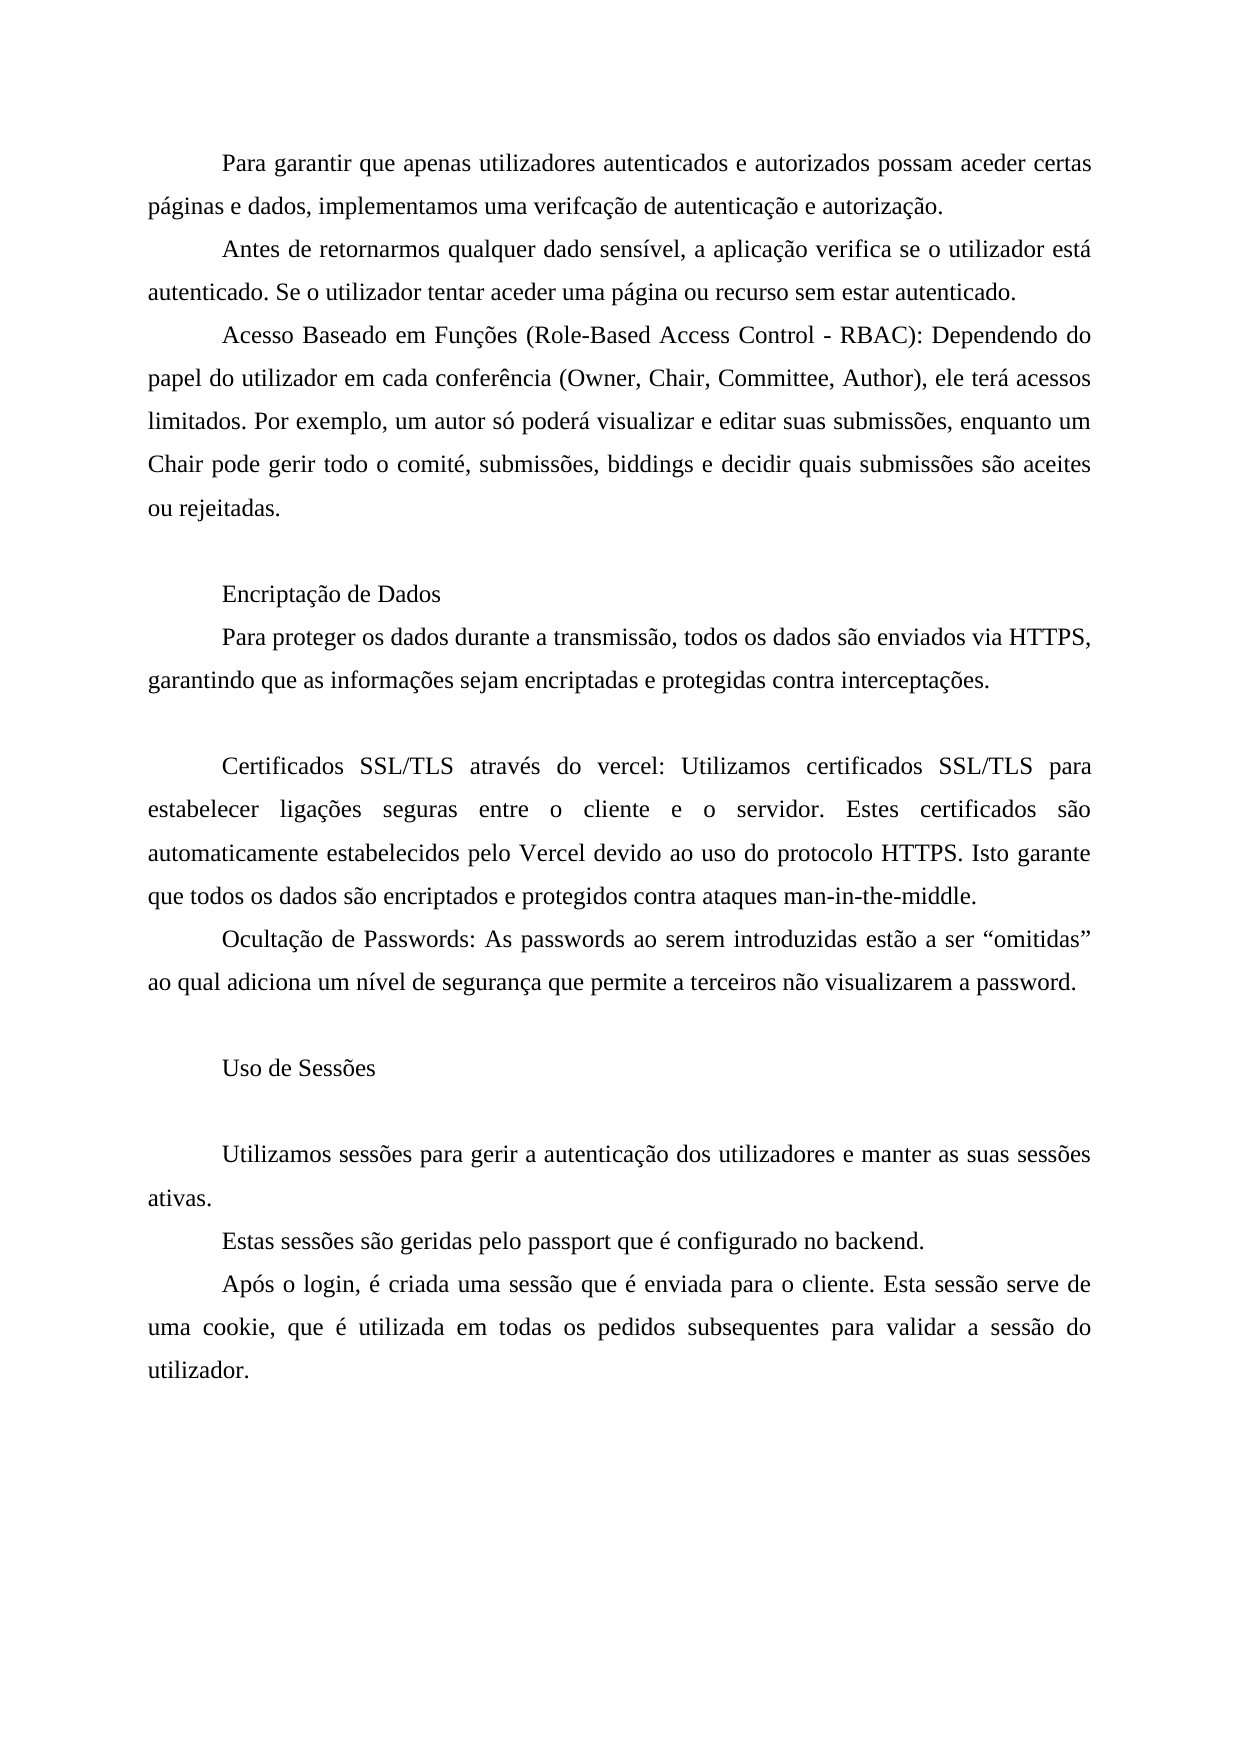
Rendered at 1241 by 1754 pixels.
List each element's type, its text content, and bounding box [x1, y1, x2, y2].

text Antes de retornarmos qualquer dado sensível, a aplicação verifica se o utilizador está autenticado. Se o utilizador tentar aceder uma página ou recurso sem estar autenticado. [148, 234, 1092, 306]
text Para garantir que apenas utilizadores autenticados e autorizados possam aceder certas páginas e dados, implementamos uma verifcação de autenticação e autorização. [148, 148, 1092, 219]
text Ocultação de Passwords: As passwords ao serem introduzidas estão a ser “omitidas” ao qual adiciona um nível de segurança que permite a terceiros não visualizarem a password. [148, 924, 1092, 996]
text Após o login, é criada uma sessão que é enviada para o cliente. Esta sessão serve de uma cookie, que é utilizada em todas os pedidos subsequentes para validar a sessão do utilizador. [148, 1269, 1092, 1384]
text Uso de Sessões [148, 1053, 1092, 1082]
text Para proteger os dados durante a transmissão, todos os dados são enviados via HTTPS, garantindo que as informações sejam encriptadas e protegidas contra interceptações. [148, 622, 1092, 694]
text Certificados SSL/TLS através do vercel: Utilizamos certificados SSL/TLS para estabelecer ligações seguras entre o cliente e o servidor. Estes certificados são automaticamente estabelecidos pelo Vercel devido ao uso do protocolo HTTPS. Isto garante que todos os dados são encriptados e protegidos contra ataques man-in-the-middle. [148, 751, 1092, 909]
text Encriptação de Dados [148, 579, 1092, 608]
text Utilizamos sessões para gerir a autenticação dos utilizadores e manter as suas sessões ativas. [148, 1139, 1092, 1211]
text Estas sessões são geridas pelo passport que é configurado no backend. [148, 1226, 1092, 1254]
text Acesso Baseado em Funções (Role-Based Access Control - RBAC): Dependendo do papel do utilizador em cada conferência (Owner, Chair, Committee, Author), ele terá acessos limitados. Por exemplo, um autor só poderá visualizar e editar suas submissões, enquanto um Chair pode gerir todo o comité, submissões, biddings e decidir quais submissões são aceites ou rejeitadas. [148, 320, 1092, 521]
